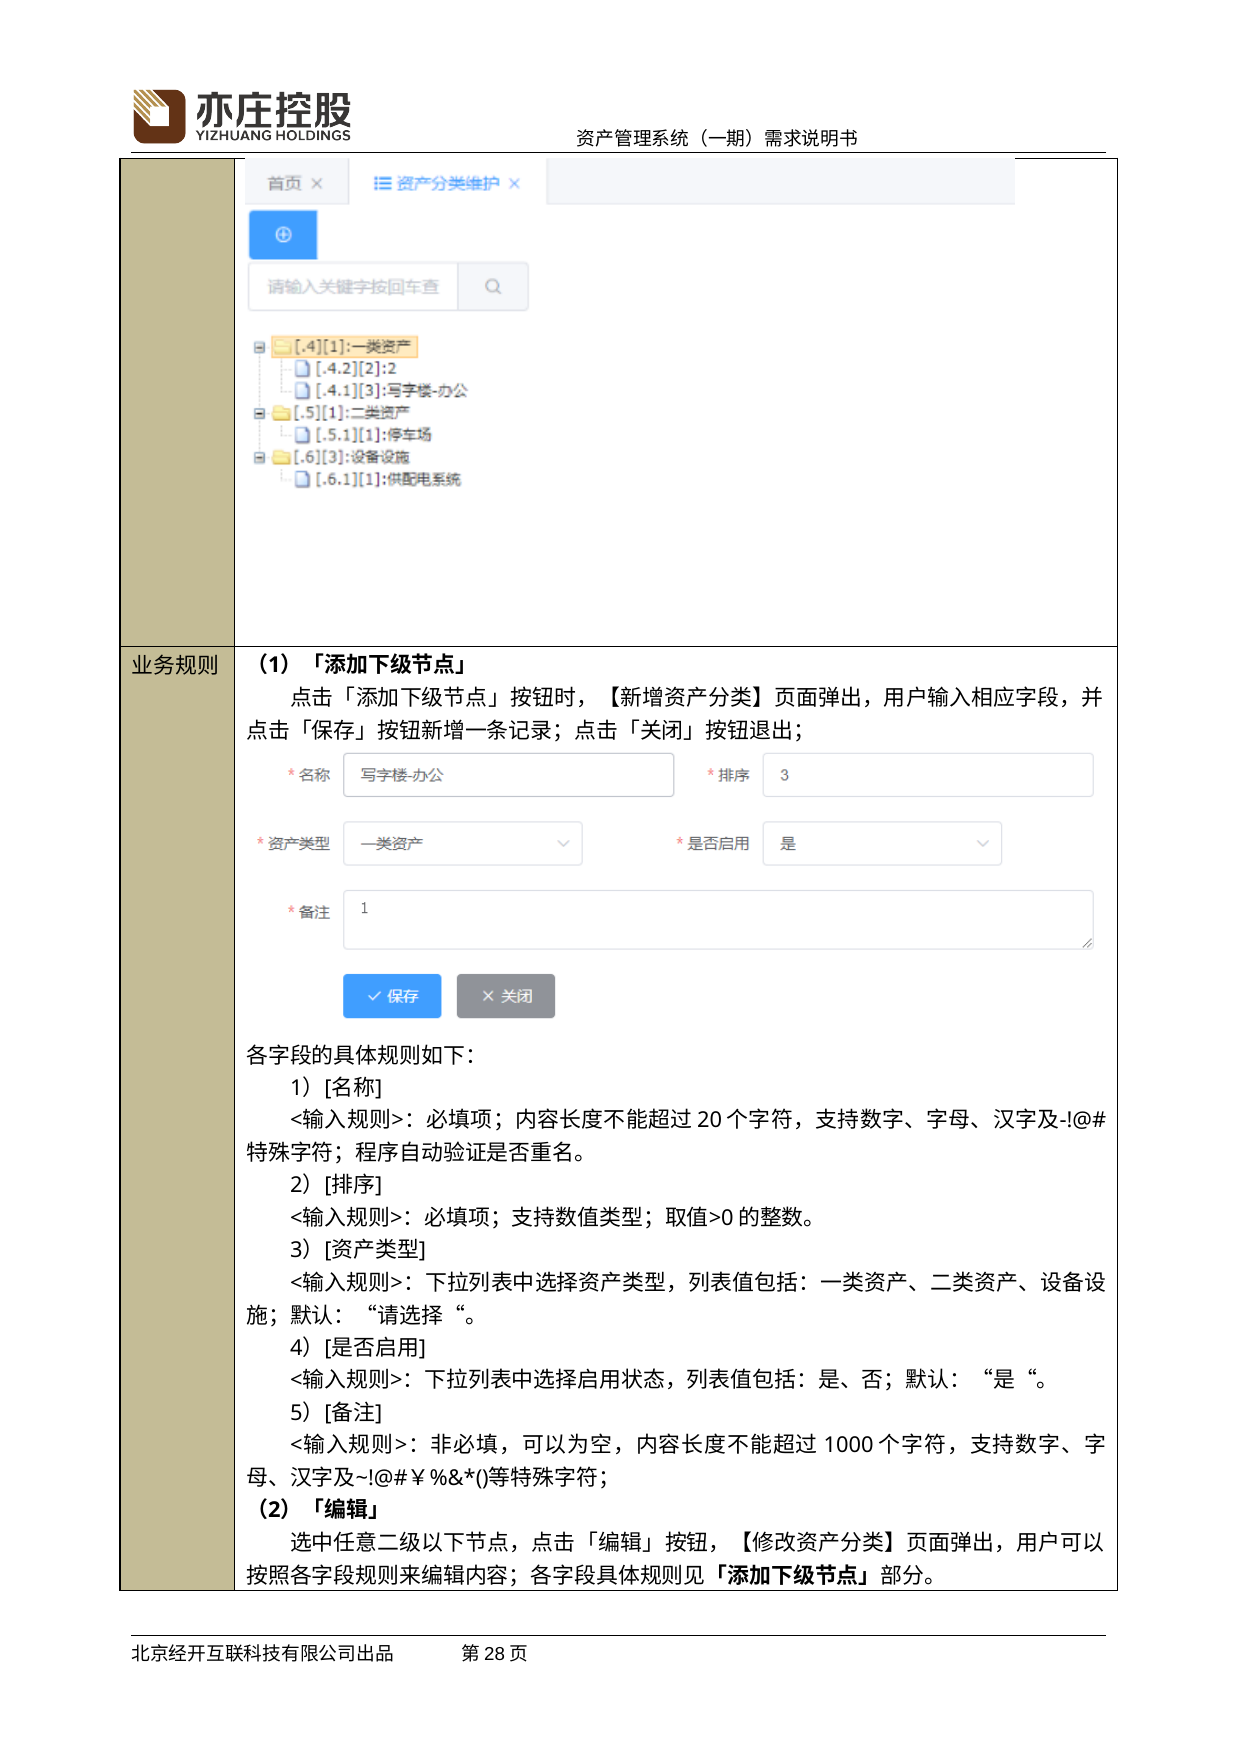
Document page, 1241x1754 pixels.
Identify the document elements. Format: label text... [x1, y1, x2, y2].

table_cell 业务规则 [121, 647, 234, 1590]
table_cell 效果图 [121, 159, 234, 646]
picture [245, 158, 1015, 637]
picture [245, 744, 1106, 1026]
table_cell 当用户点击“资产管理->资产分类维护”标签时，系统显示【资产分类维护】页面，原型示意图如下： [235, 159, 1117, 646]
picture [131, 88, 361, 145]
